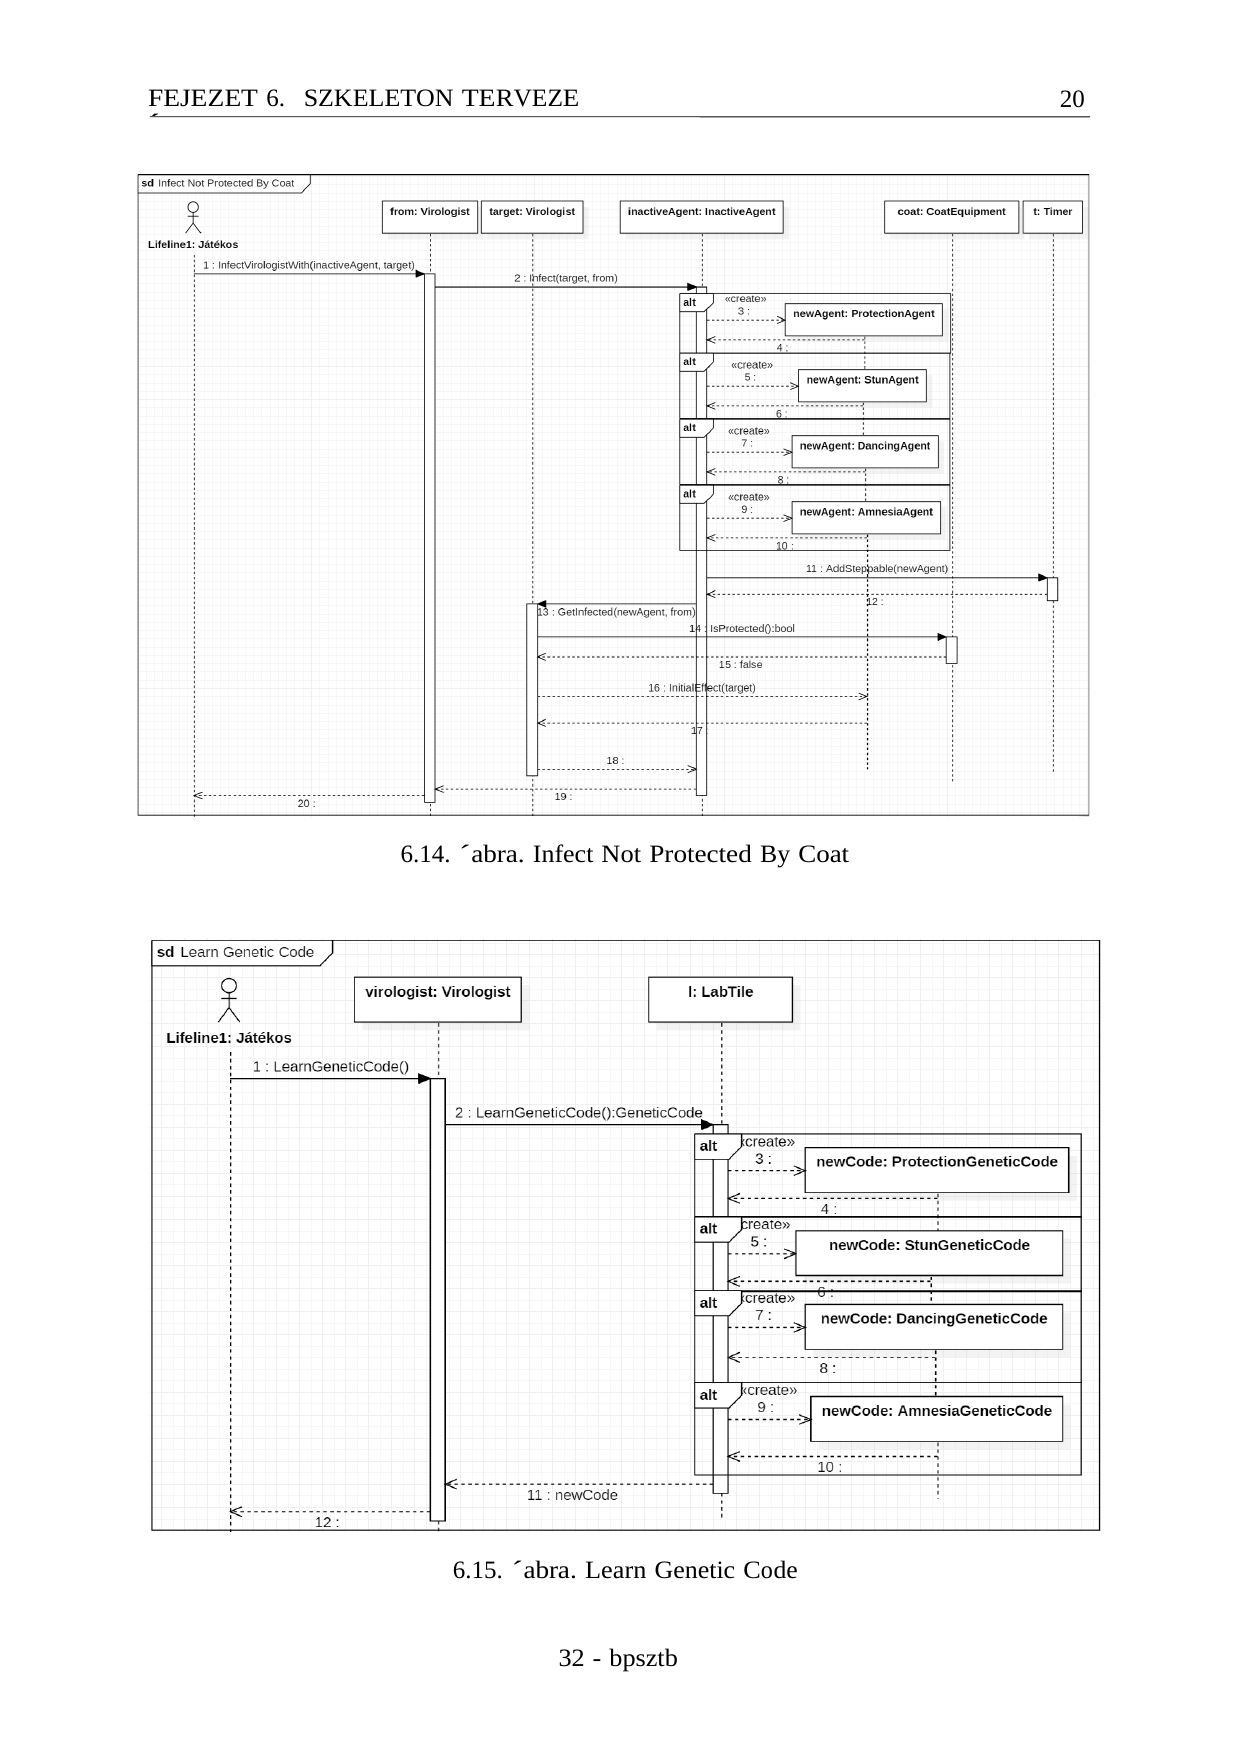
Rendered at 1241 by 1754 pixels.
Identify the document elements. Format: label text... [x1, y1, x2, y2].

picture [150, 938, 1101, 1532]
list ´abra. Infect Not Protected By Coat [400, 839, 1123, 868]
list ´abra. Learn Genetic Code [453, 1555, 1123, 1584]
picture [137, 174, 1090, 817]
